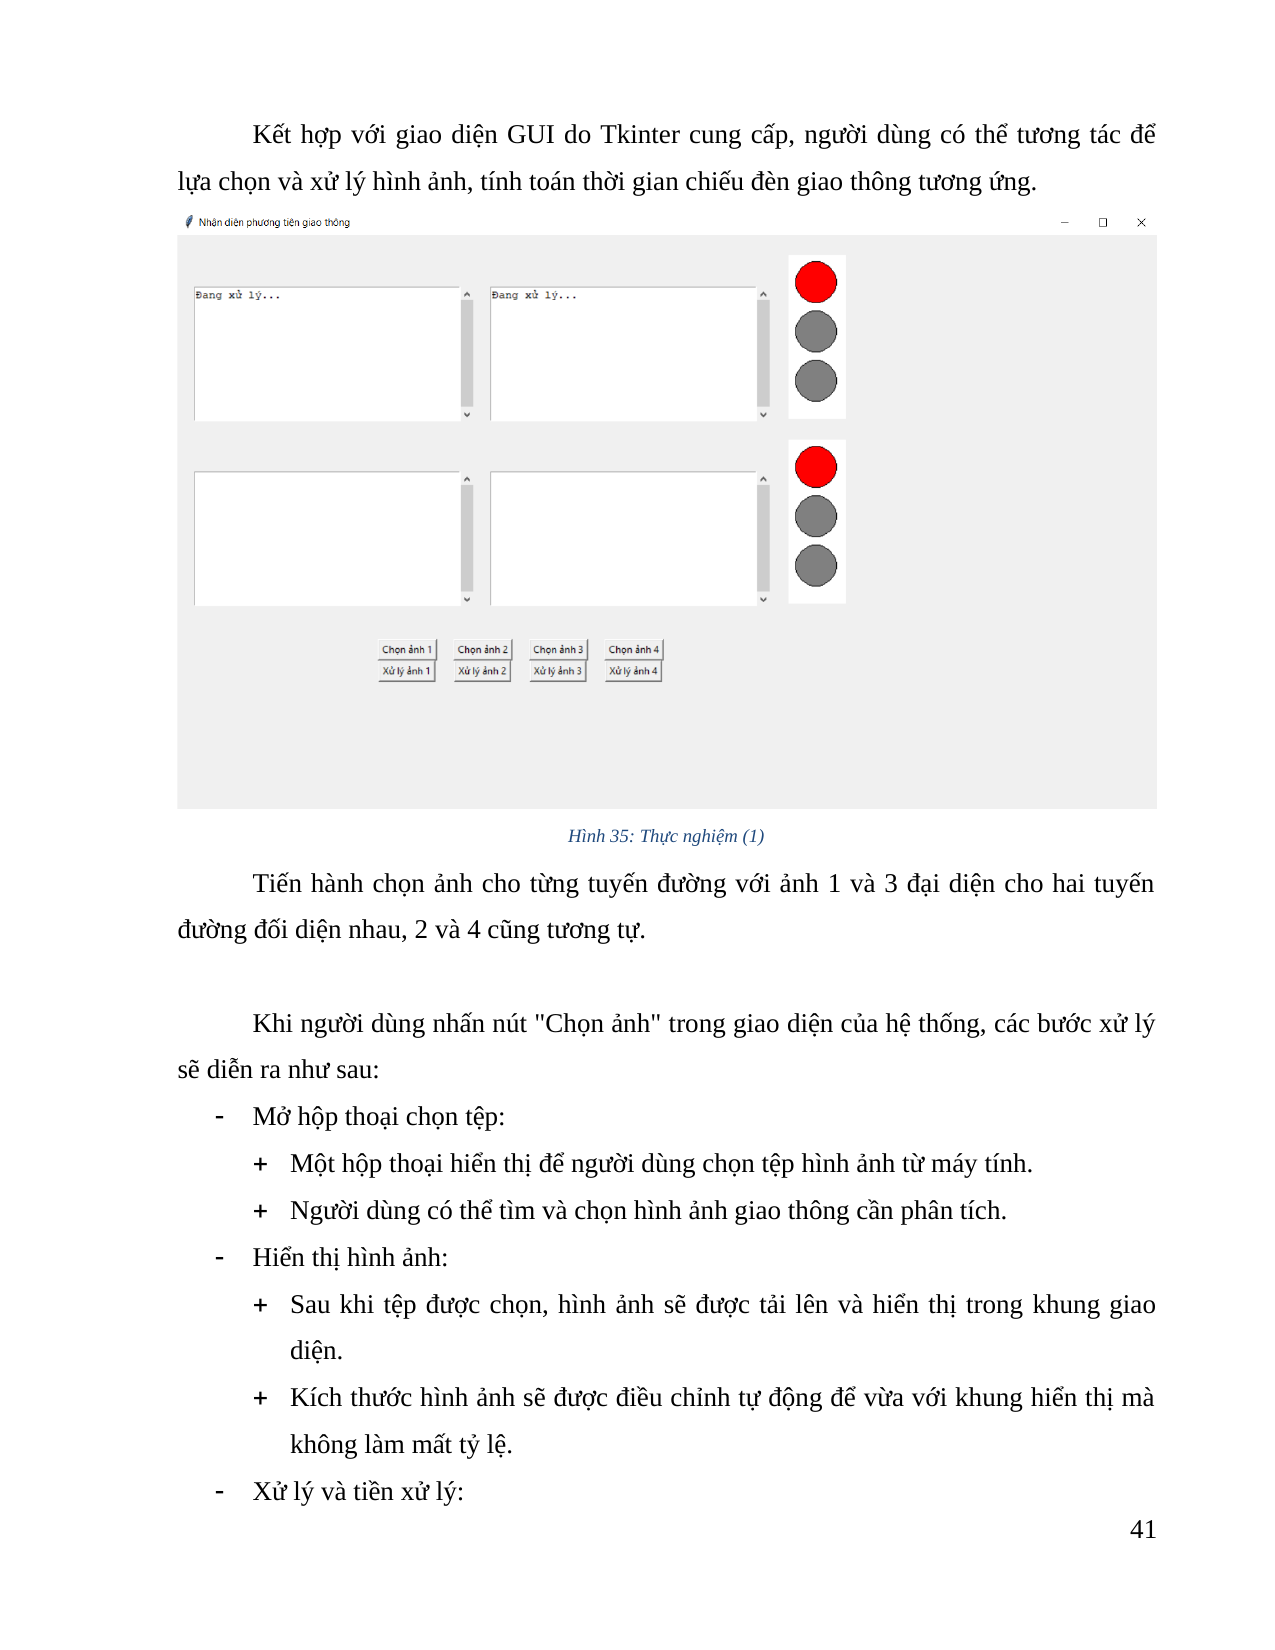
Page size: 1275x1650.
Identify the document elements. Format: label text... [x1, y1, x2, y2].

list Mở hộp thoại chọn tệp: [215, 1100, 1157, 1131]
list Hiển thị hình ảnh: [215, 1241, 1157, 1272]
picture [177, 211, 1157, 809]
list Sau khi tệp được chọn, hình ảnh sẽ được tải lên và hiển thị trong khung giao diện. [252, 1288, 1157, 1366]
list Người dùng có thể tìm và chọn hình ảnh giao thông cần phân tích. [252, 1194, 1157, 1225]
text Khi người dùng nhấn nút "Chọn ảnh" trong giao diện của hệ thống, các bước xử lý sẽ diễn ra như sau: [177, 1007, 1157, 1085]
list Một hộp thoại hiển thị để người dùng chọn tệp hình ảnh từ máy tính. [252, 1147, 1157, 1178]
text Kết hợp với giao diện GUI do Tkinter cung cấp, người dùng có thể tương tác để lựa chọn và xử lý hình ảnh, tính toán thời gian chiếu đèn giao thông tương ứng. [177, 118, 1157, 196]
text Tiến hành chọn ảnh cho từng tuyến đường với ảnh 1 và 3 đại diện cho hai tuyến đường đối diện nhau, 2 và 4 cũng tương tự. [177, 867, 1157, 945]
list Xử lý và tiền xử lý: [215, 1474, 1157, 1506]
list Kích thước hình ảnh sẽ được điều chỉnh tự động để vừa với khung hiển thị mà không làm mất tỷ lệ. [252, 1381, 1157, 1459]
